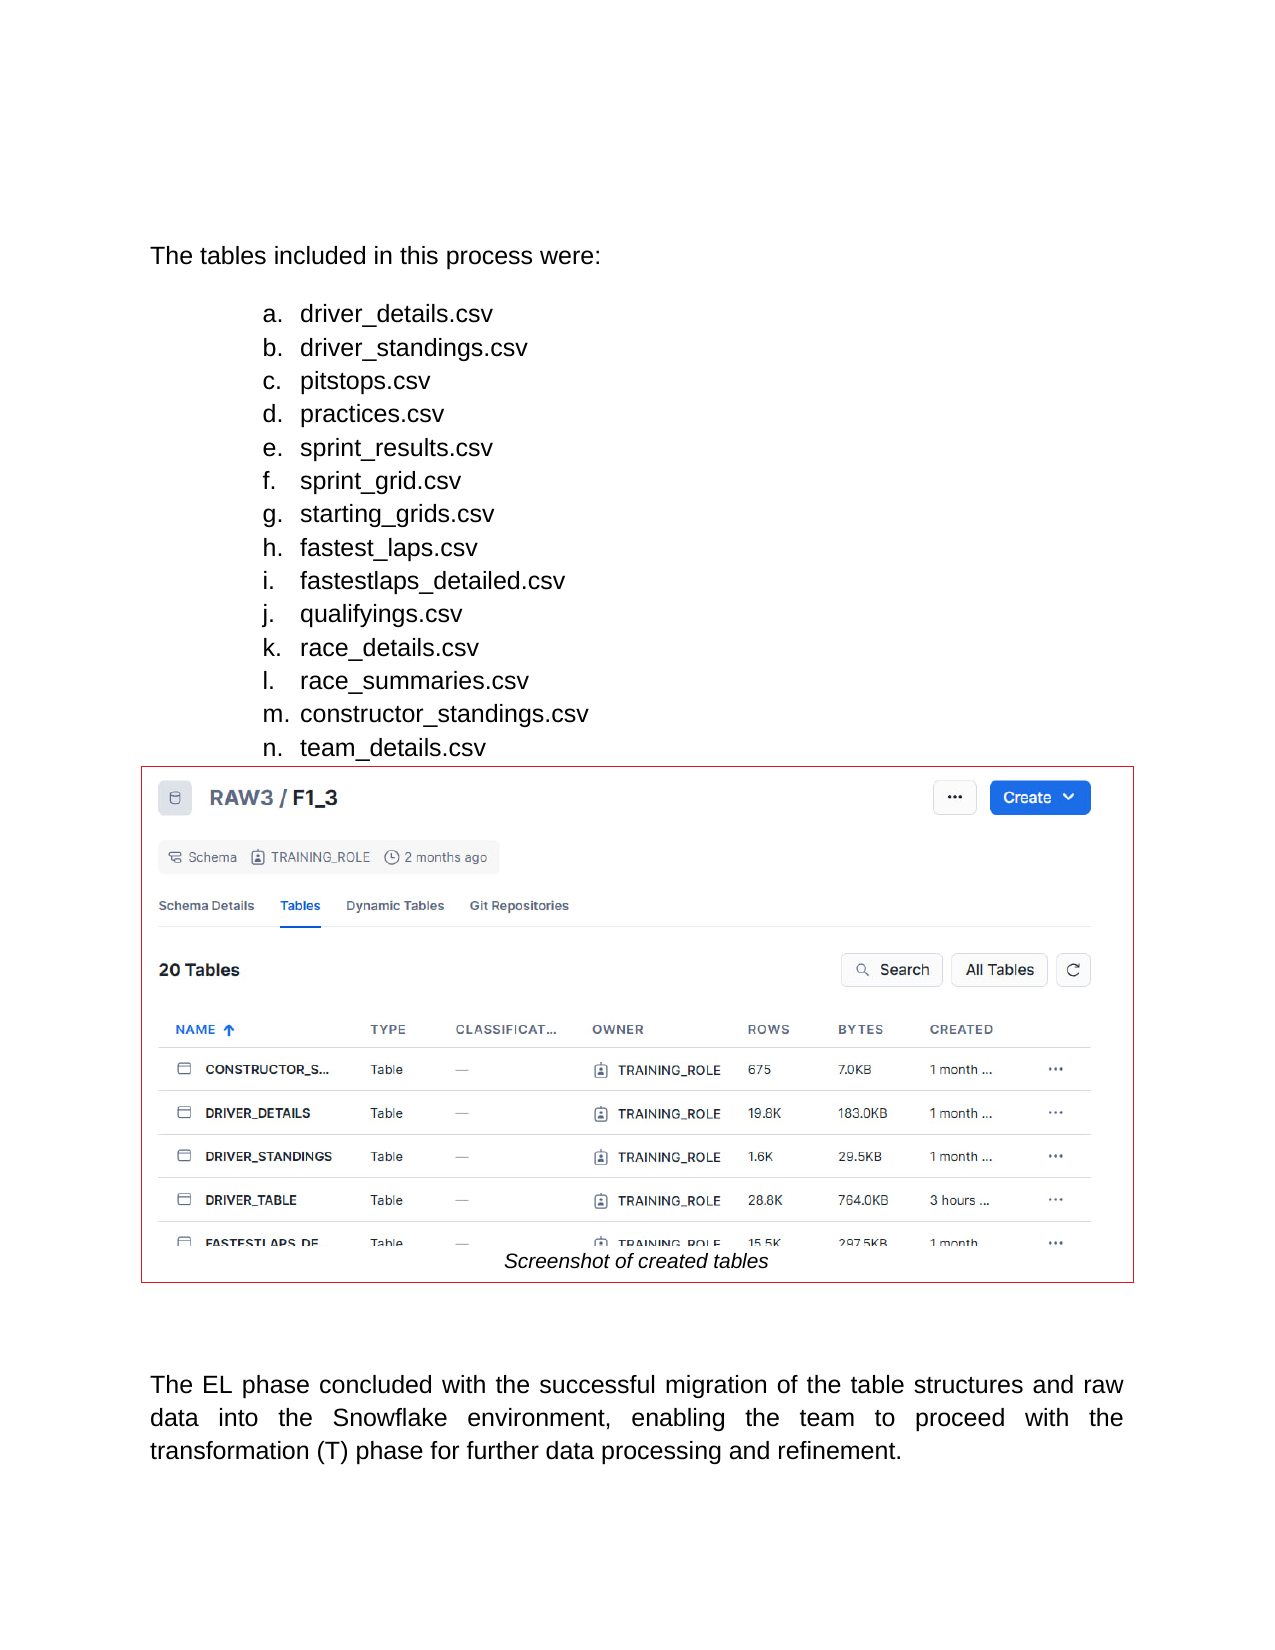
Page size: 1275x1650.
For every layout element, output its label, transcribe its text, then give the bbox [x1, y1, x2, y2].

list qualifyings.csv [262, 599, 1125, 628]
list fastest_laps.csv [262, 532, 1125, 561]
list sprint_results.csv [262, 432, 1125, 461]
list race_summaries.csv [262, 666, 1125, 694]
text The tables included in this process were: [150, 241, 1125, 269]
list practices.csv [262, 399, 1125, 428]
list pitstops.csv [262, 366, 1125, 394]
list driver_standings.csv [262, 332, 1125, 361]
text The EL phase concluded with the successful migration of the table structures and raw data into the Snowflake environment, enabling the team to proceed with the transformation (T) phase for further data processing and refinement. [150, 1370, 1125, 1465]
list fastestlaps_detailed.csv [262, 566, 1125, 594]
list driver_details.csv [262, 299, 1125, 328]
list team_details.csv [262, 732, 1125, 761]
list race_details.csv [262, 632, 1125, 661]
picture [150, 775, 1125, 1246]
list constructor_standings.csv [262, 699, 1125, 728]
list sprint_grid.csv [262, 466, 1125, 494]
list starting_grids.csv [262, 499, 1125, 528]
